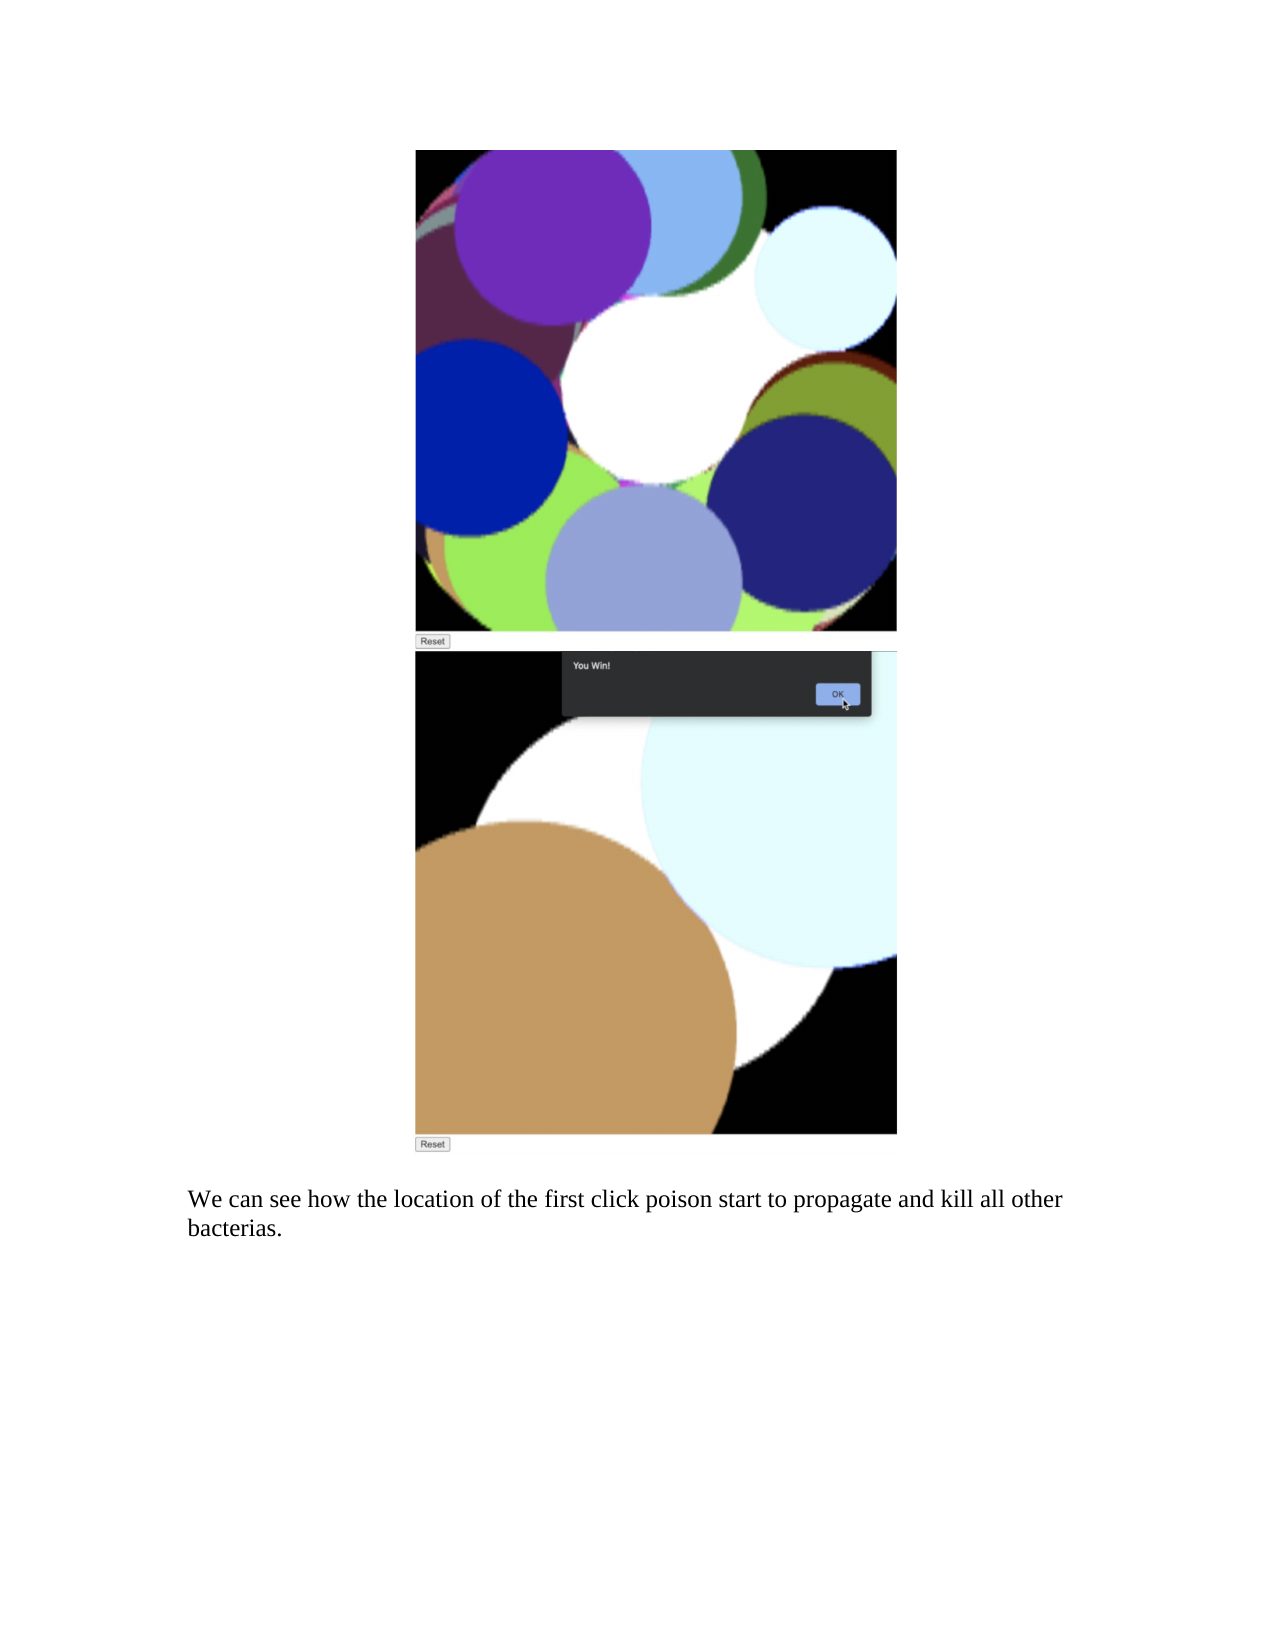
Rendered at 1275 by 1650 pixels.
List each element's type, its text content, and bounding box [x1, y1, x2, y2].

picture [415, 150, 898, 1156]
text We can see how the location of the first click poison start to propagate and kill all other bacterias. [187, 1184, 1125, 1242]
